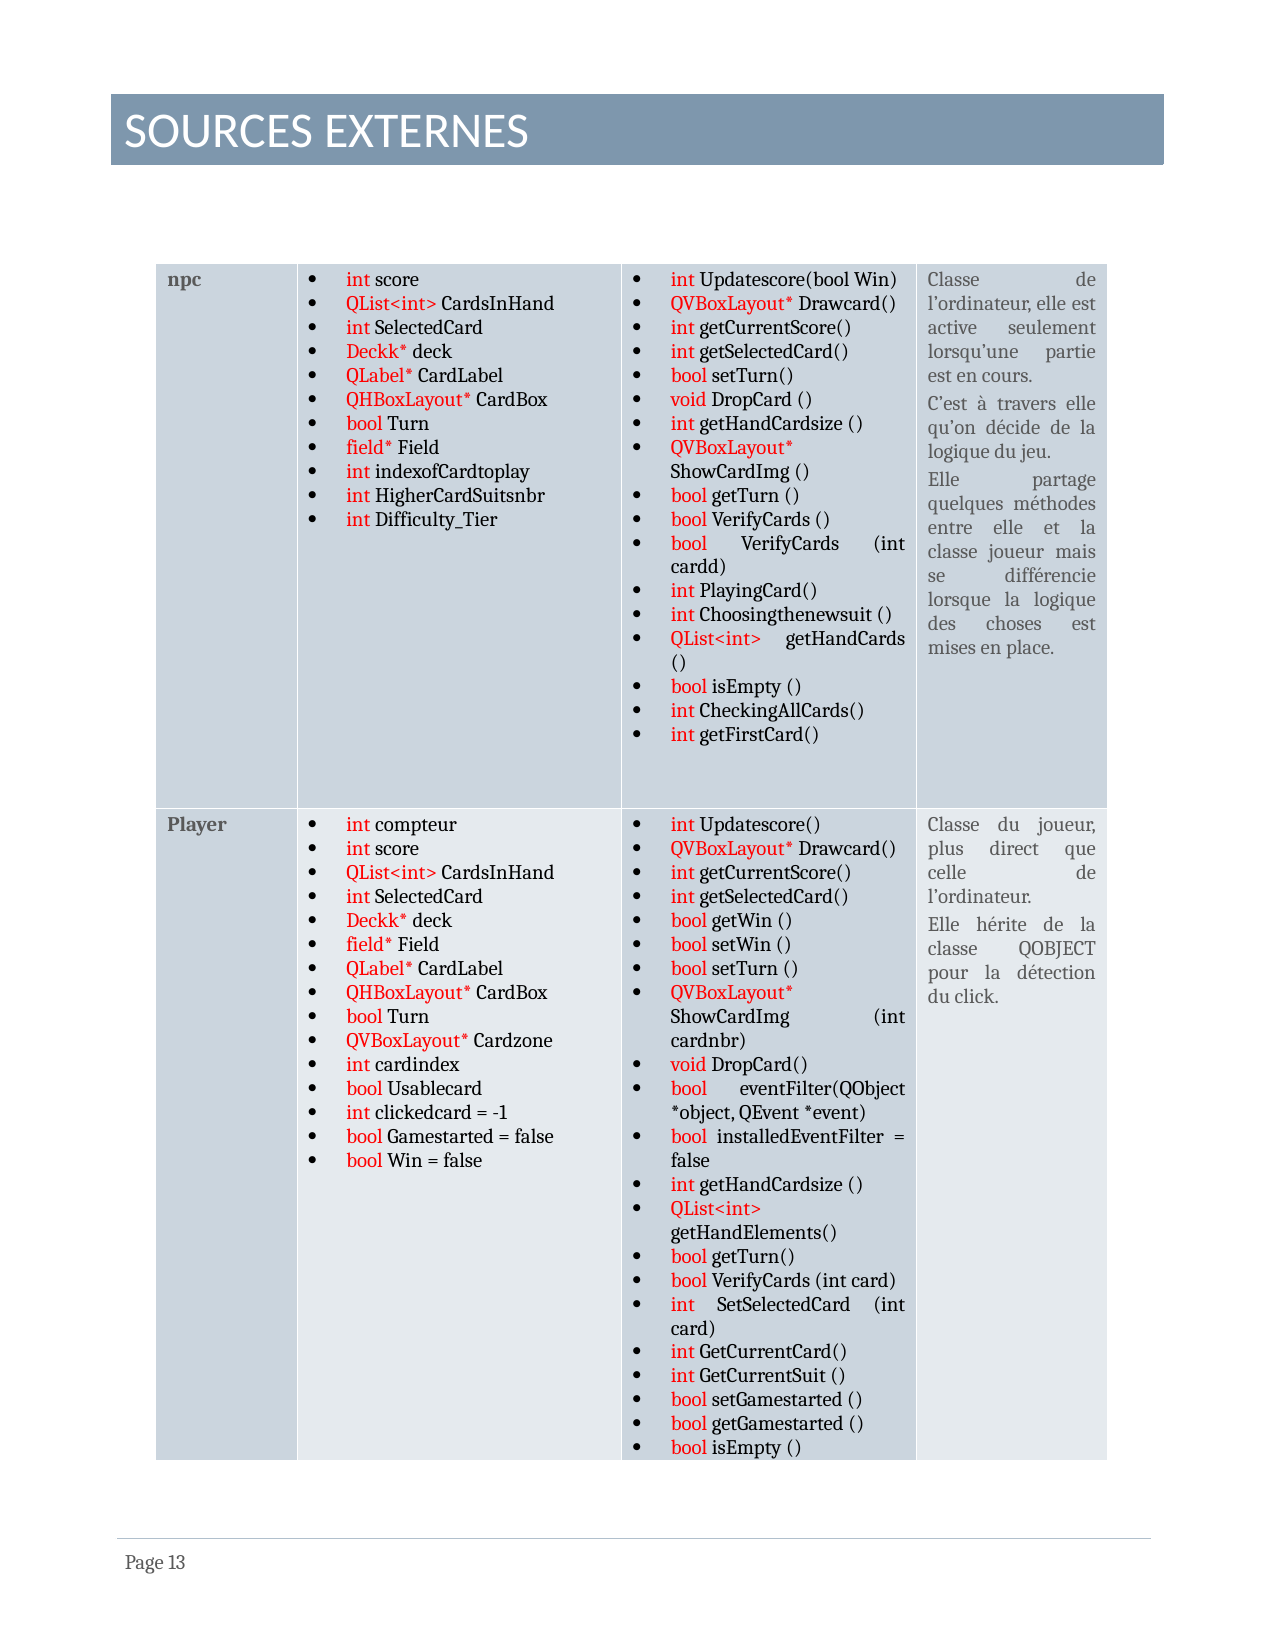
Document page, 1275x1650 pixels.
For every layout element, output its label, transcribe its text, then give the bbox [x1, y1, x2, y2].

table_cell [298, 809, 621, 1460]
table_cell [622, 809, 916, 1460]
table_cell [917, 809, 1107, 1460]
table_cell int Updatescore(bool Win) QVBoxLayout* Drawcard() int getCurrentScore() int getSelectedCard() bool setTurn() void DropCard () int getHandCardsize () QVBoxLayout* ShowCardImg () bool getTurn () bool VerifyCards () bool VerifyCards (int cardd) int PlayingCard() int Choosingthenewsuit () QList<int> getHandCards () bool isEmpty () int CheckingAllCards() int getFirstCard() [622, 264, 916, 808]
table_cell Player [156, 809, 297, 1460]
table_cell int score QList<int> CardsInHand int SelectedCard Deckk* deck QLabel* CardLabel QHBoxLayout* CardBox bool Turn field* Field int indexofCardtoplay int HigherCardSuitsnbr int Difficulty_Tier [298, 264, 621, 808]
table_cell npc [156, 264, 297, 808]
table_cell Classe de l’ordinateur, elle est active seulement lorsqu’une partie est en cours. C’est à travers elle qu’on décide de la logique du jeu. Elle partage quelques méthodes entre elle et la classe joueur mais se différencie lorsque la logique des choses est mises en place. [917, 264, 1107, 808]
